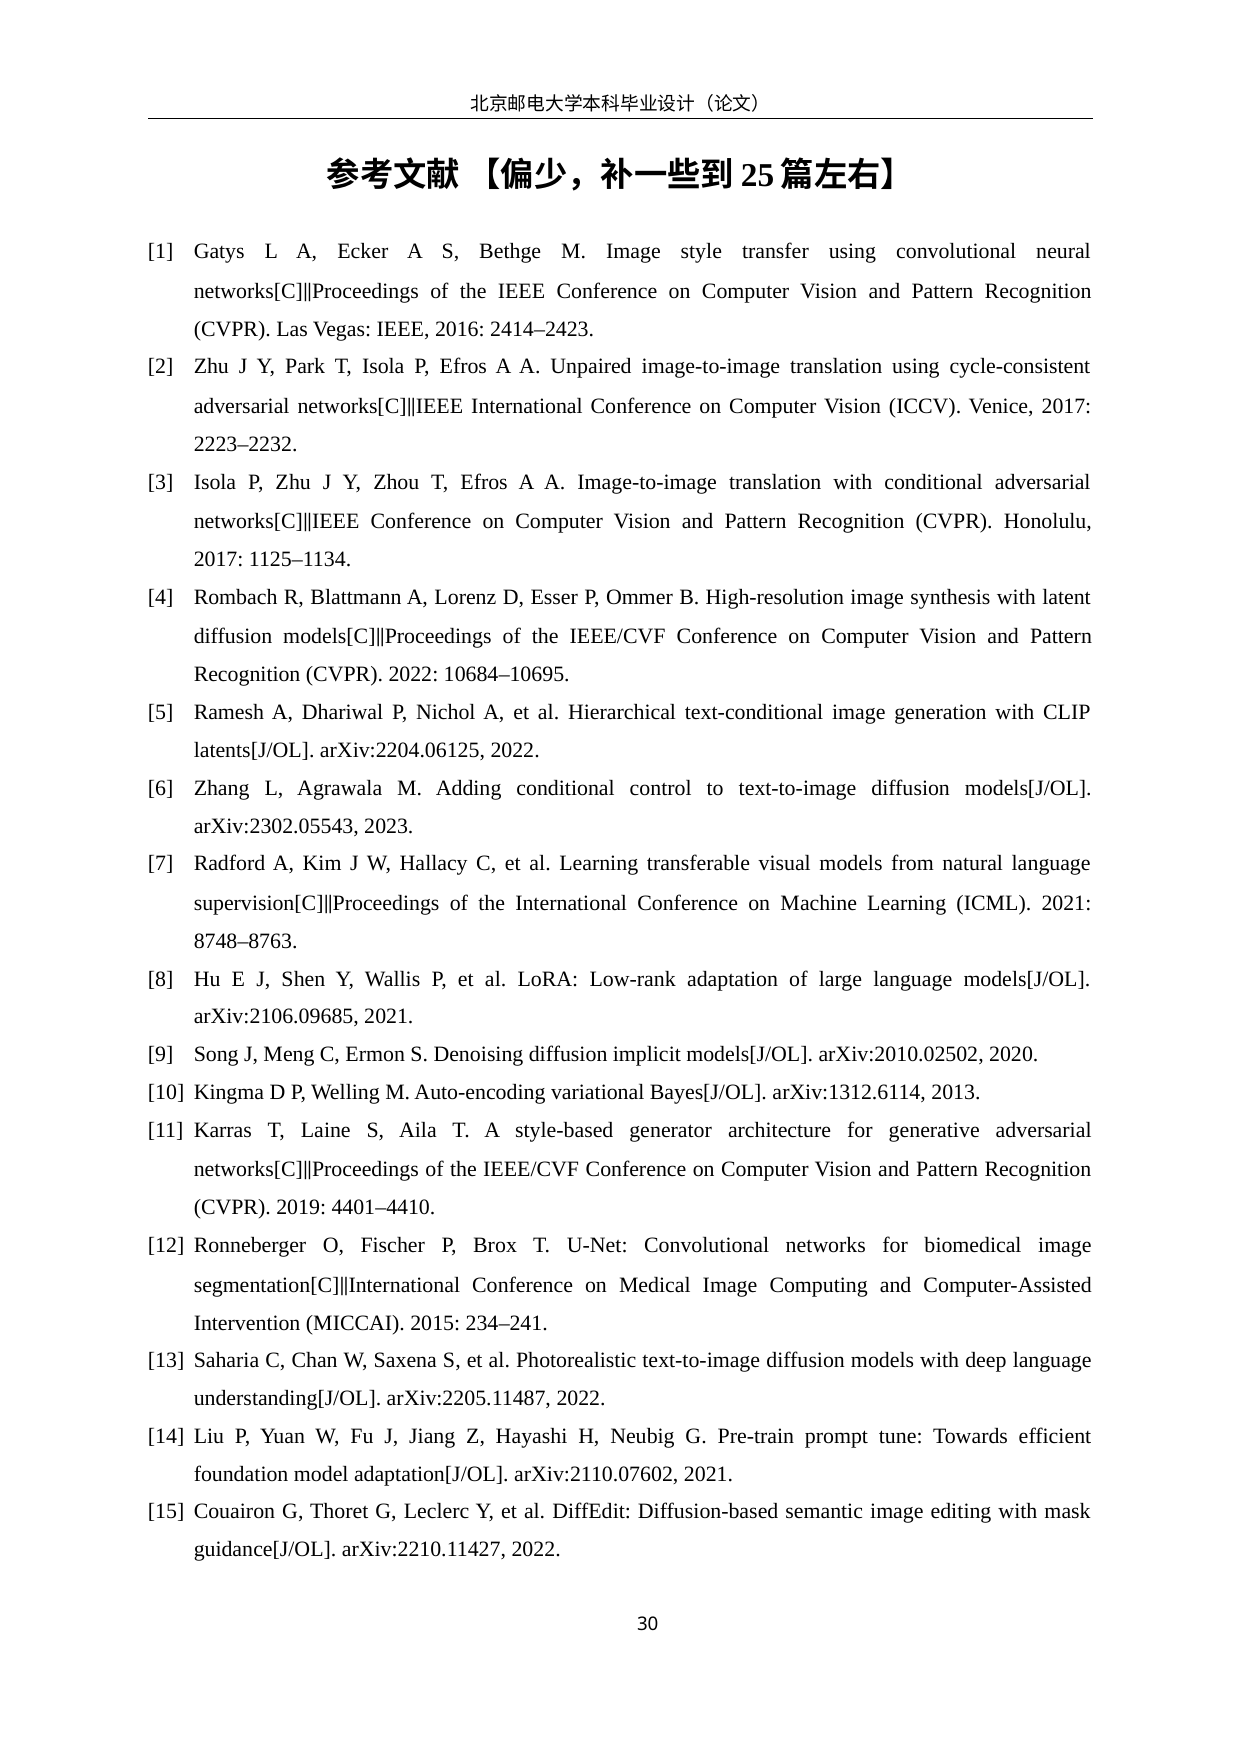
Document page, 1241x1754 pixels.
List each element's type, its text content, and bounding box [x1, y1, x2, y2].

list Zhu J Y, Park T, Isola P, Efros A A. Unpaired image-to-image translation using cycle-consistent adversarial networks[C]∥IEEE International Conference on Computer Vision (ICCV). Venice, 2017: 2223–2232. [148, 353, 1093, 456]
list Hu E J, Shen Y, Wallis P, et al. LoRA: Low-rank adaptation of large language models[J/OL]. arXiv:2106.09685, 2021. [148, 966, 1093, 1029]
list Saharia C, Chan W, Saxena S, et al. Photorealistic text-to-image diffusion models with deep language understanding[J/OL]. arXiv:2205.11487, 2022. [148, 1347, 1093, 1410]
list Couairon G, Thoret G, Leclerc Y, et al. DiffEdit: Diffusion-based semantic image editing with mask guidance[J/OL]. arXiv:2210.11427, 2022. [148, 1498, 1093, 1562]
list Zhang L, Agrawala M. Adding conditional control to text-to-image diffusion models[J/OL]. arXiv:2302.05543, 2023. [148, 775, 1093, 838]
list Rombach R, Blattmann A, Lorenz D, Esser P, Ommer B. High-resolution image synthesis with latent diffusion models[C]∥Proceedings of the IEEE/CVF Conference on Computer Vision and Pattern Recognition (CVPR). 2022: 10684–10695. [148, 584, 1093, 687]
list Karras T, Laine S, Aila T. A style-based generator architecture for generative adversarial networks[C]∥Proceedings of the IEEE/CVF Conference on Computer Vision and Pattern Recognition (CVPR). 2019: 4401–4410. [148, 1117, 1093, 1219]
list Ramesh A, Dhariwal P, Nichol A, et al. Hierarchical text-conditional image generation with CLIP latents[J/OL]. arXiv:2204.06125, 2022. [148, 699, 1093, 762]
list Liu P, Yuan W, Fu J, Jiang Z, Hayashi H, Neubig G. Pre-train prompt tune: Towards efficient foundation model adaptation[J/OL]. arXiv:2110.07602, 2021. [148, 1423, 1093, 1486]
list Song J, Meng C, Ermon S. Denoising diffusion implicit models[J/OL]. arXiv:2010.02502, 2020. [148, 1041, 1093, 1066]
list Kingma D P, Welling M. Auto-encoding variational Bayes[J/OL]. arXiv:1312.6114, 2013. [148, 1079, 1093, 1104]
list Ronneberger O, Fischer P, Brox T. U-Net: Convolutional networks for biomedical image segmentation[C]∥International Conference on Medical Image Computing and Computer-Assisted Intervention (MICCAI). 2015: 234–241. [148, 1232, 1093, 1335]
list Isola P, Zhu J Y, Zhou T, Efros A A. Image-to-image translation with conditional adversarial networks[C]∥IEEE Conference on Computer Vision and Pattern Recognition (CVPR). Honolulu, 2017: 1125–1134. [148, 469, 1093, 571]
subtitle 参考文献 【偏少，补一些到25篇左右】 [148, 148, 1093, 196]
list Gatys L A, Ecker A S, Bethge M. Image style transfer using convolutional neural networks[C]∥Proceedings of the IEEE Conference on Computer Vision and Pattern Recognition (CVPR). Las Vegas: IEEE, 2016: 2414–2423. [148, 238, 1093, 341]
list Radford A, Kim J W, Hallacy C, et al. Learning transferable visual models from natural language supervision[C]∥Proceedings of the International Conference on Machine Learning (ICML). 2021: 8748–8763. [148, 850, 1093, 953]
